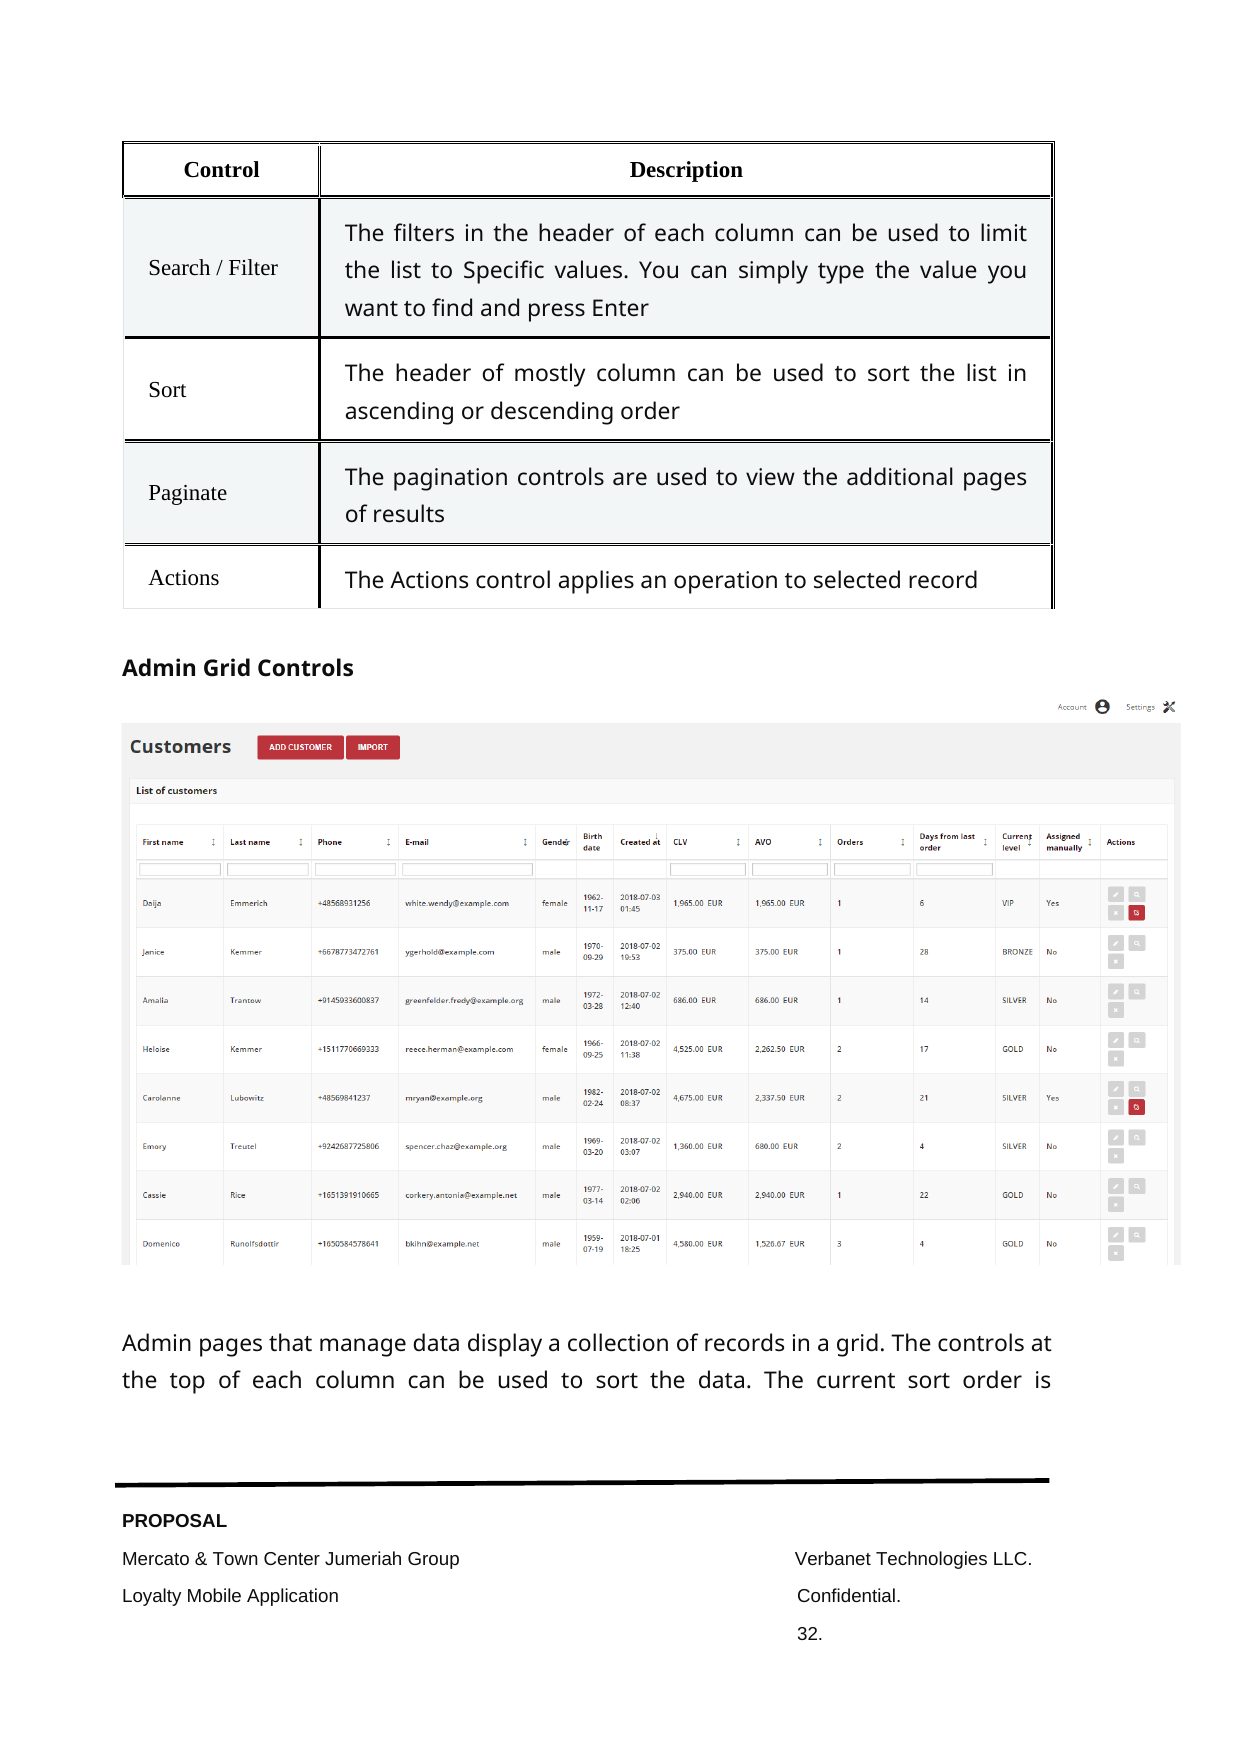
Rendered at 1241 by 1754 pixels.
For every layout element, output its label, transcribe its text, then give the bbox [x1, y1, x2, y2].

table_cell The Actions control applies an operation to selected record [321, 543, 1052, 608]
table_cell Sort [124, 339, 318, 439]
table_header Control [124, 144, 319, 195]
table_cell The pagination controls are used to view the additional pages of results [321, 439, 1052, 542]
table_cell Actions [124, 546, 318, 608]
text Admin Grid Controls [122, 646, 1053, 684]
table_cell The header of mostly column can be used to sort the list in ascending or descending order [321, 336, 1051, 439]
picture [121, 697, 1181, 1265]
table_header Description [320, 144, 1051, 195]
table_cell Search / Filter [124, 199, 318, 336]
table_cell The filters in the header of each column can be used to limit the list to Specific values. You can simply type the value you want to find and press Enter [321, 195, 1052, 336]
table_cell Paginate [124, 443, 318, 542]
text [122, 1321, 1053, 1396]
